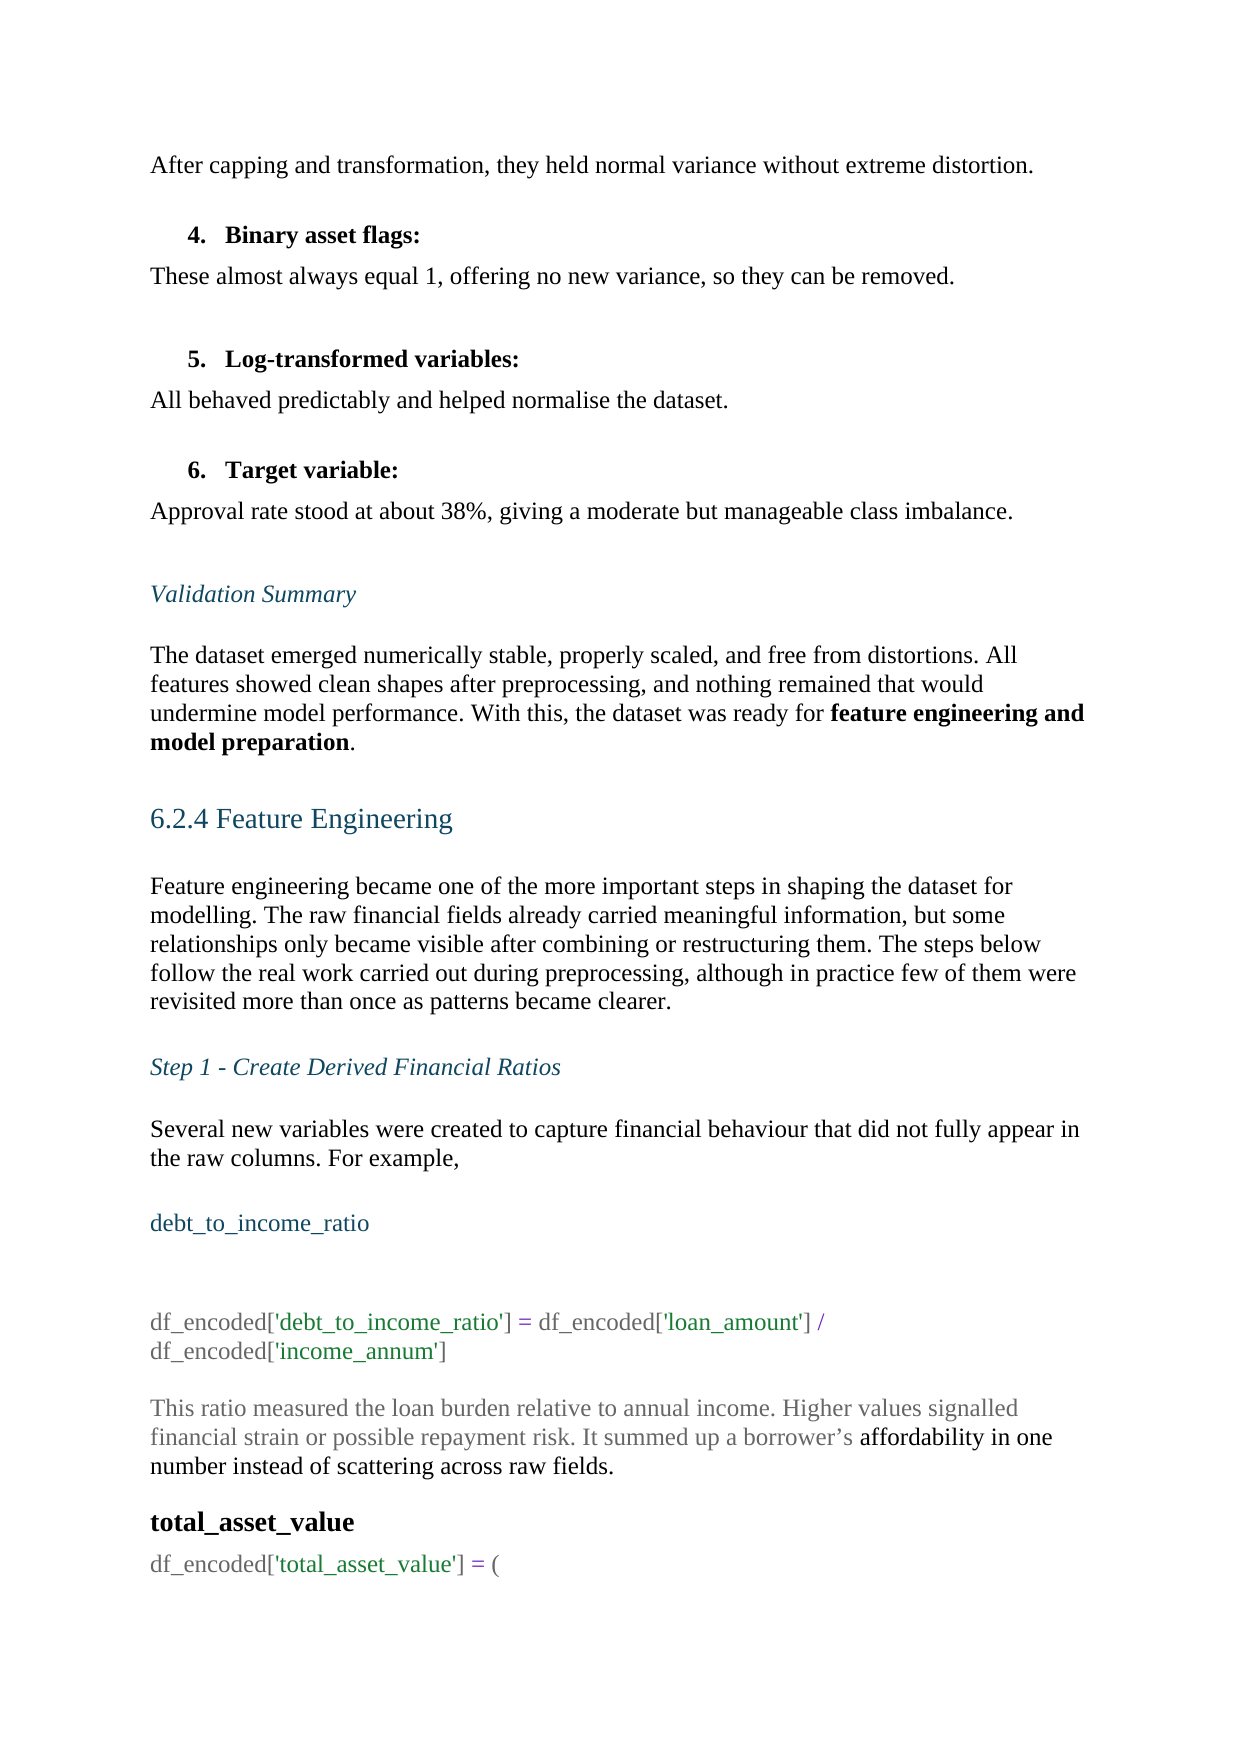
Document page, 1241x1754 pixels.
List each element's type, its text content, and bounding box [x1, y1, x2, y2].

list Target variable: [187, 455, 1090, 484]
text The dataset emerged numerically stable, properly scaled, and free from distortions. All features showed clean shapes after preprocessing, and nothing remained that would undermine model performance. With this, the dataset was ready for feature engineering and model preparation. [150, 640, 1090, 755]
text total_asset_value [150, 1505, 1090, 1537]
text After capping and transformation, they held normal variance without extreme distortion. [150, 150, 1090, 179]
text Several new variables were created to capture financial behaviour that did not fully appear in the raw columns. For example, [150, 1114, 1090, 1171]
text df_encoded['debt_to_income_ratio'] = df_encoded['loan_amount'] / df_encoded['income_annum'] [150, 1307, 1090, 1365]
text These almost always equal 1, offering no new variance, so they can be removed. [150, 261, 1090, 290]
text This ratio measured the loan burden relative to annual income. Higher values signalled financial strain or possible repayment risk. It summed up a borrower’s affordability in one number instead of scattering across raw fields. [150, 1393, 1090, 1480]
subtitle 6.2.4 Feature Engineering [150, 801, 1090, 834]
subtitle Step 1 - Create Derived Financial Ratios [150, 1052, 1090, 1081]
text df_encoded['total_asset_value'] = ( [150, 1549, 1090, 1578]
text Feature engineering became one of the more important steps in shaping the dataset for modelling. The raw financial fields already carried meaningful information, but some relationships only became visible after combining or restructuring them. The steps below follow the real work carried out during preprocessing, although in practice few of them were revisited more than once as patterns became clearer. [150, 871, 1090, 1015]
list Log-transformed variables: [187, 344, 1090, 372]
text Approval rate stood at about 38%, giving a moderate but manageable class imbalance. [150, 496, 1090, 525]
list Binary asset flags: [187, 220, 1090, 249]
text All behaved predictably and helped normalise the dataset. [150, 385, 1090, 414]
subtitle debt_to_income_ratio [150, 1208, 1090, 1237]
subtitle Validation Summary [150, 579, 1090, 607]
